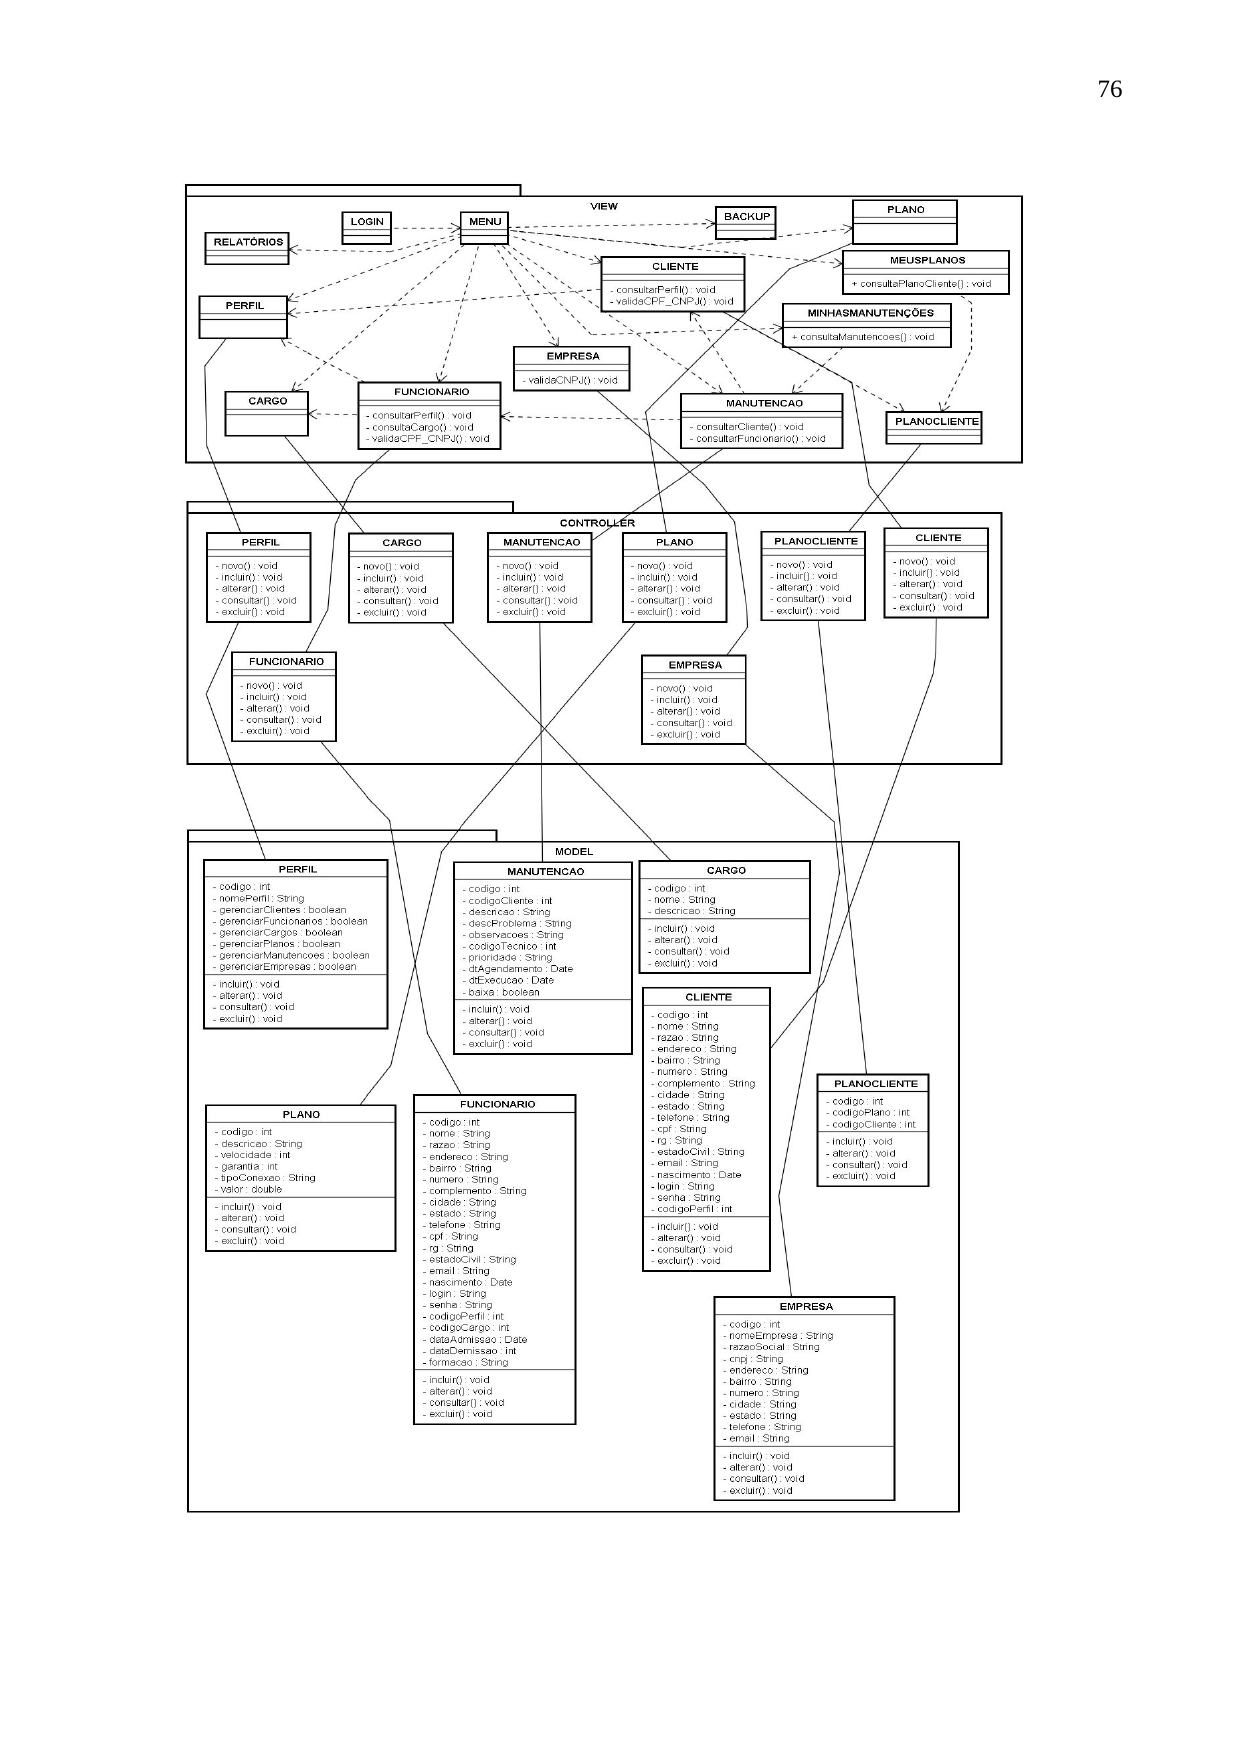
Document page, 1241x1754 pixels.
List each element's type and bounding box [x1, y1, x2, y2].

picture [177, 177, 1030, 1519]
